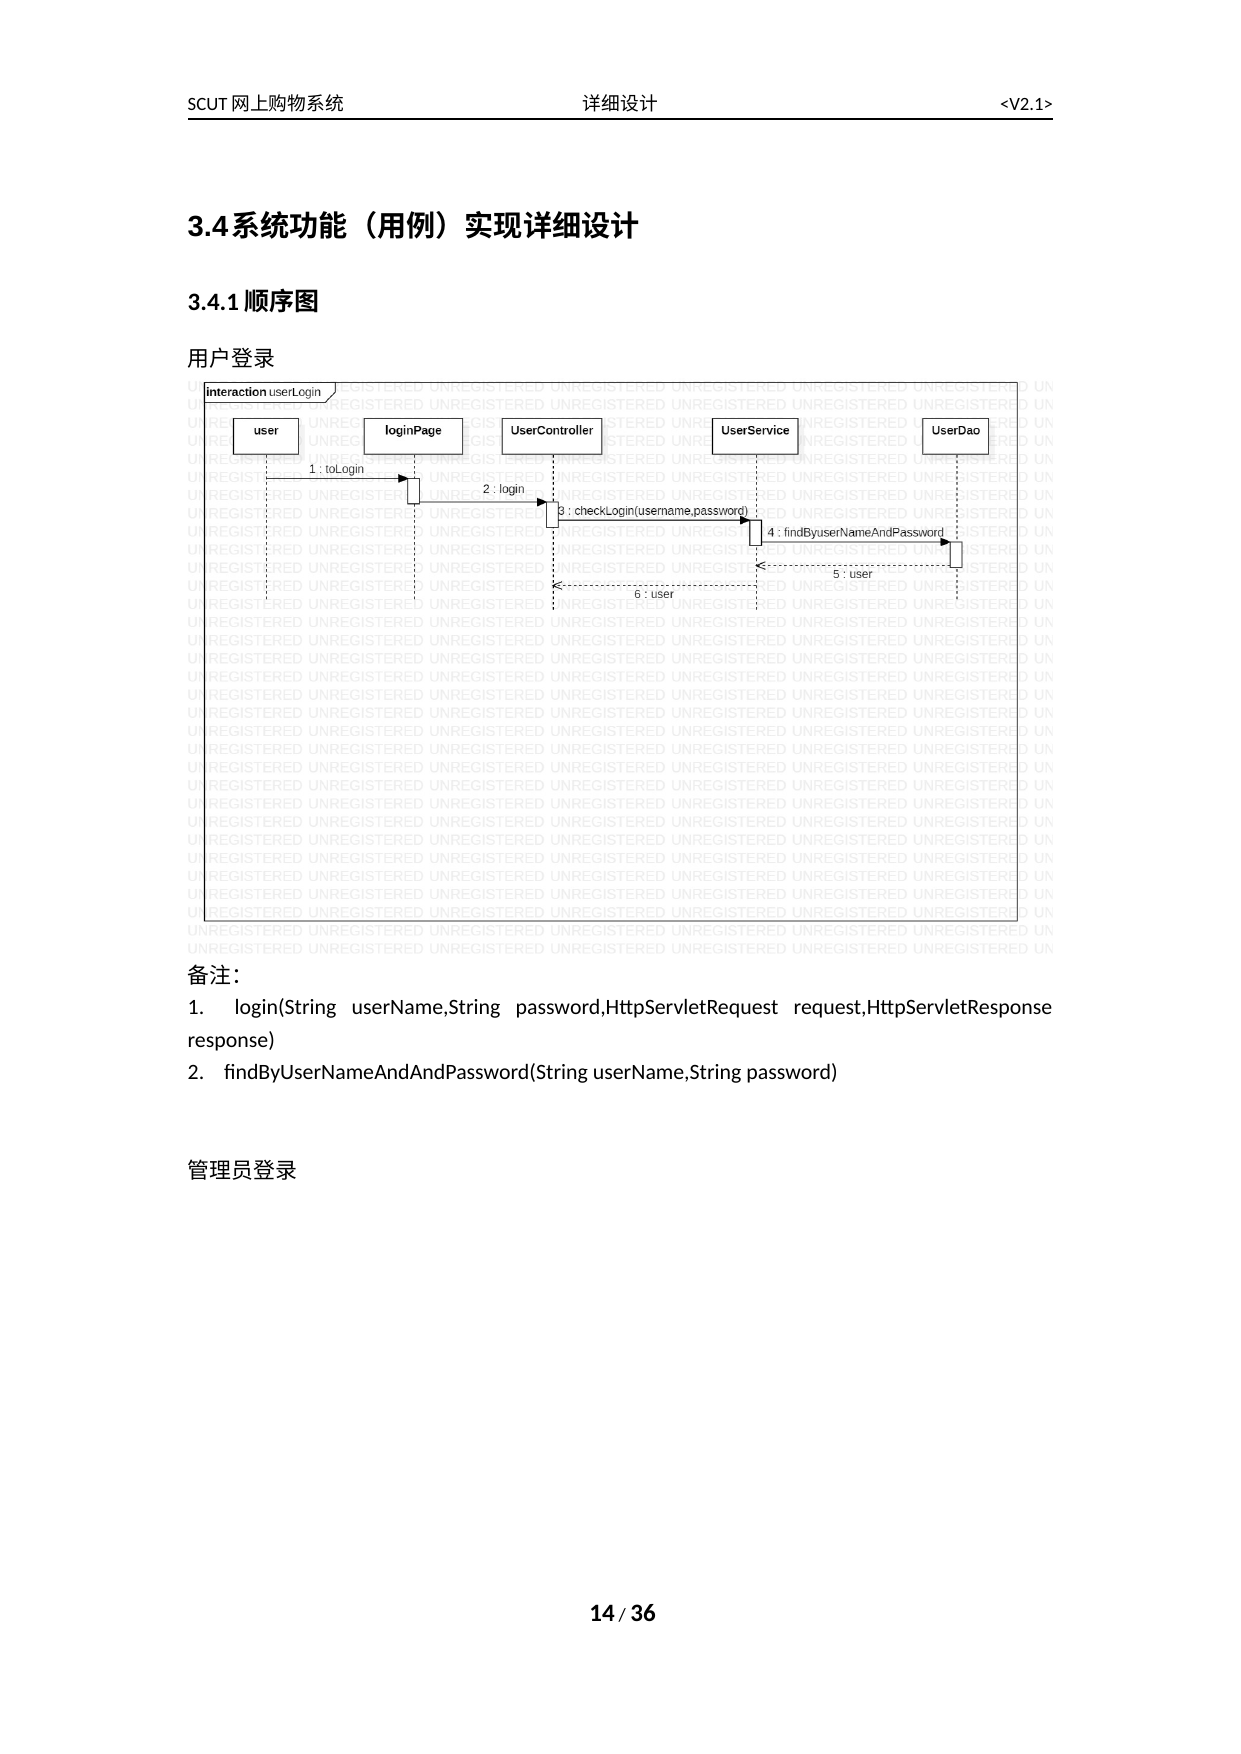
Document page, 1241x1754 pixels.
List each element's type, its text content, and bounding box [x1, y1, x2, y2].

subtitle 3.4.1 顺序图 [187, 267, 1053, 332]
list 2. findByUserNameAndAndPassword(String userName,String password) [187, 1056, 1053, 1088]
list 备注： [187, 958, 1053, 991]
picture [187, 373, 1053, 957]
subtitle 系统功能（用例）实现详细设计 [187, 191, 1053, 256]
list 管理员登录 [187, 1153, 1053, 1186]
list 用户登录 [187, 341, 1053, 373]
list 1. login(String userName,String password,HttpServletRequest request,HttpServletResponse response) [187, 991, 1053, 1056]
